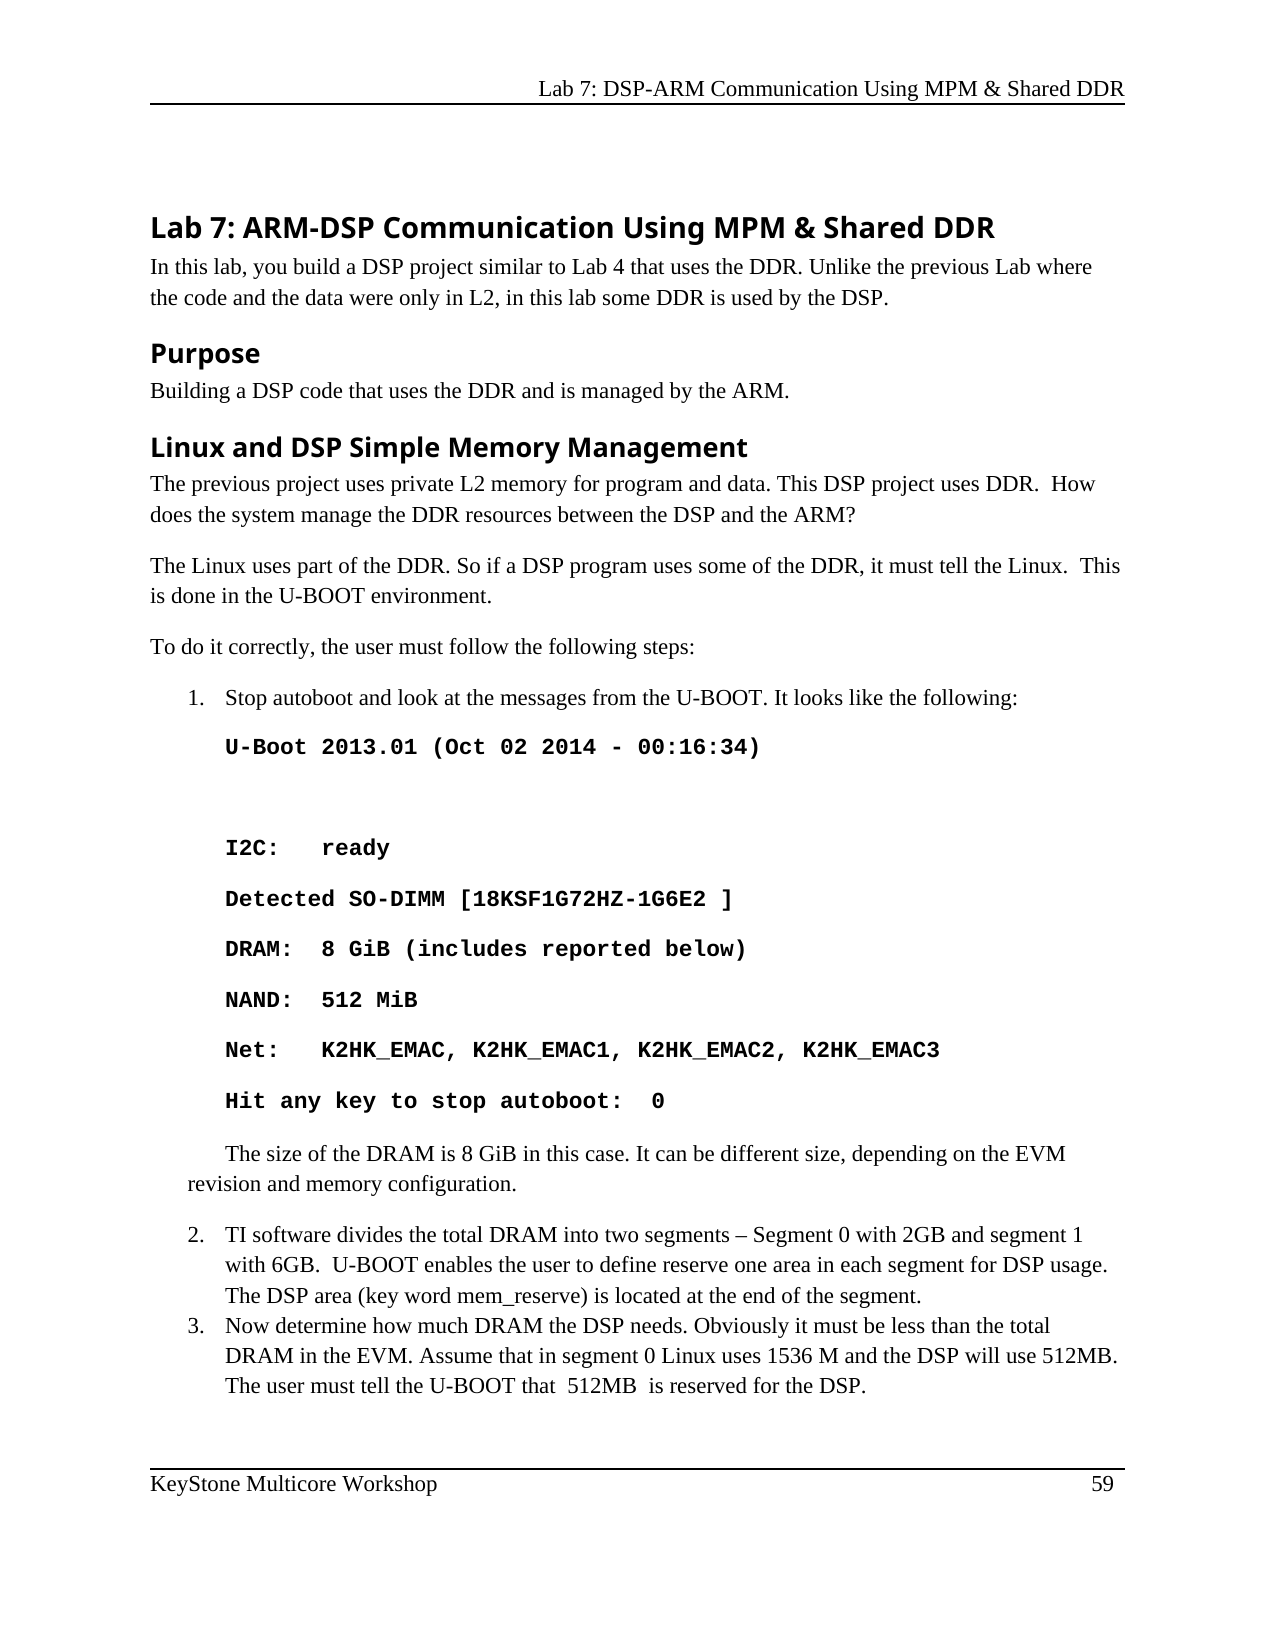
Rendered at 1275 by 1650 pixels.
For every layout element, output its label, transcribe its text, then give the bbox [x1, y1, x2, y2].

subtitle Lab 7: ARM-DSP Communication Using MPM & Shared DDR [150, 208, 1125, 247]
subtitle Linux and DSP Simple Memory Management [150, 428, 1125, 465]
text Hit any key to stop autoboot: 0 [187, 1089, 1125, 1115]
text Net: K2HK_EMAC, K2HK_EMAC1, K2HK_EMAC2, K2HK_EMAC3 [187, 1039, 1125, 1065]
text To do it correctly, the user must follow the following steps: [150, 633, 1125, 659]
text DRAM: 8 GiB (includes reported below) [187, 937, 1125, 963]
subtitle Purpose [150, 334, 1125, 371]
list Stop autoboot and look at the messages from the U-BOOT. It looks like the following: [187, 684, 1125, 710]
text The Linux uses part of the DDR. So if a DSP program uses some of the DDR, it must tell the Linux. This is done in the U-BOOT environment. [150, 552, 1125, 608]
text Detected SO-DIMM [18KSF1G72HZ-1G6E2 ] [187, 887, 1125, 913]
list TI software divides the total DRAM into two segments – Segment 0 with 2GB and segment 1 with 6GB. U-BOOT enables the user to define reserve one area in each segment for DSP usage. The DSP area (key word mem_reserve) is located at the end of the segment. [187, 1221, 1125, 1308]
list Now determine how much DRAM the DSP needs. Obviously it must be less than the total DRAM in the EVM. Assume that in segment 0 Linux uses 1536 M and the DSP will use 512MB. The user must tell the U-BOOT that 512MB is reserved for the DSP. [187, 1312, 1125, 1399]
text NAND: 512 MiB [187, 988, 1125, 1014]
text I2C: ready [187, 836, 1125, 862]
text In this lab, you build a DSP project similar to Lab 4 that uses the DDR. Unlike the previous Lab where the code and the data were only in L2, in this lab some DDR is used by the DSP. [150, 253, 1125, 310]
text The previous project uses private L2 memory for program and data. This DSP project uses DDR. How does the system manage the DDR resources between the DSP and the ARM? [150, 470, 1125, 527]
text Building a DSP code that uses the DDR and is managed by the ARM. [150, 377, 1125, 403]
text The size of the DRAM is 8 GiB in this case. It can be different size, depending on the EVM revision and memory configuration. [187, 1140, 1125, 1197]
text U-Boot 2013.01 (Oct 02 2014 - 00:16:34) [187, 735, 1125, 761]
